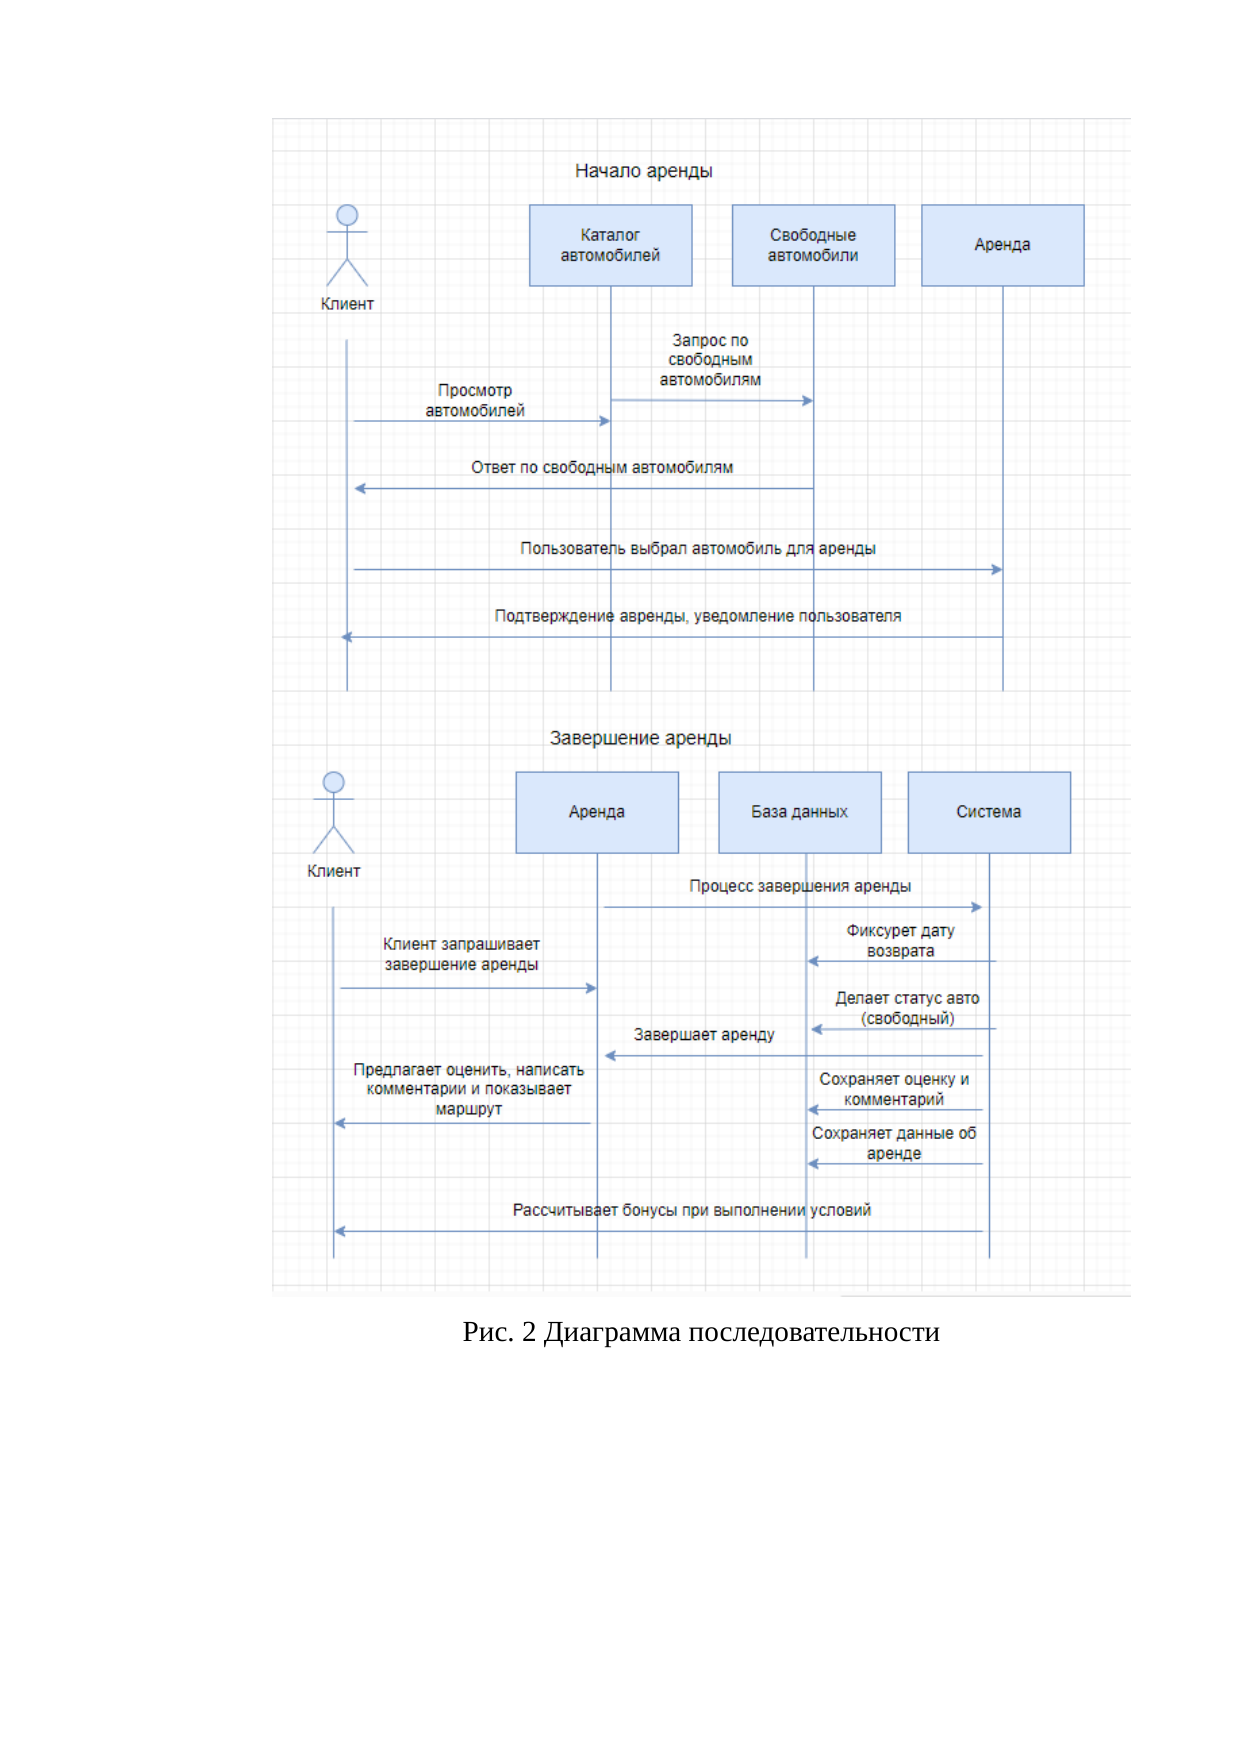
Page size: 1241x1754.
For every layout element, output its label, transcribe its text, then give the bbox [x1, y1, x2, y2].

picture [272, 118, 1131, 1297]
text Рис. 2 Диаграмма последовательности [177, 1314, 1152, 1348]
